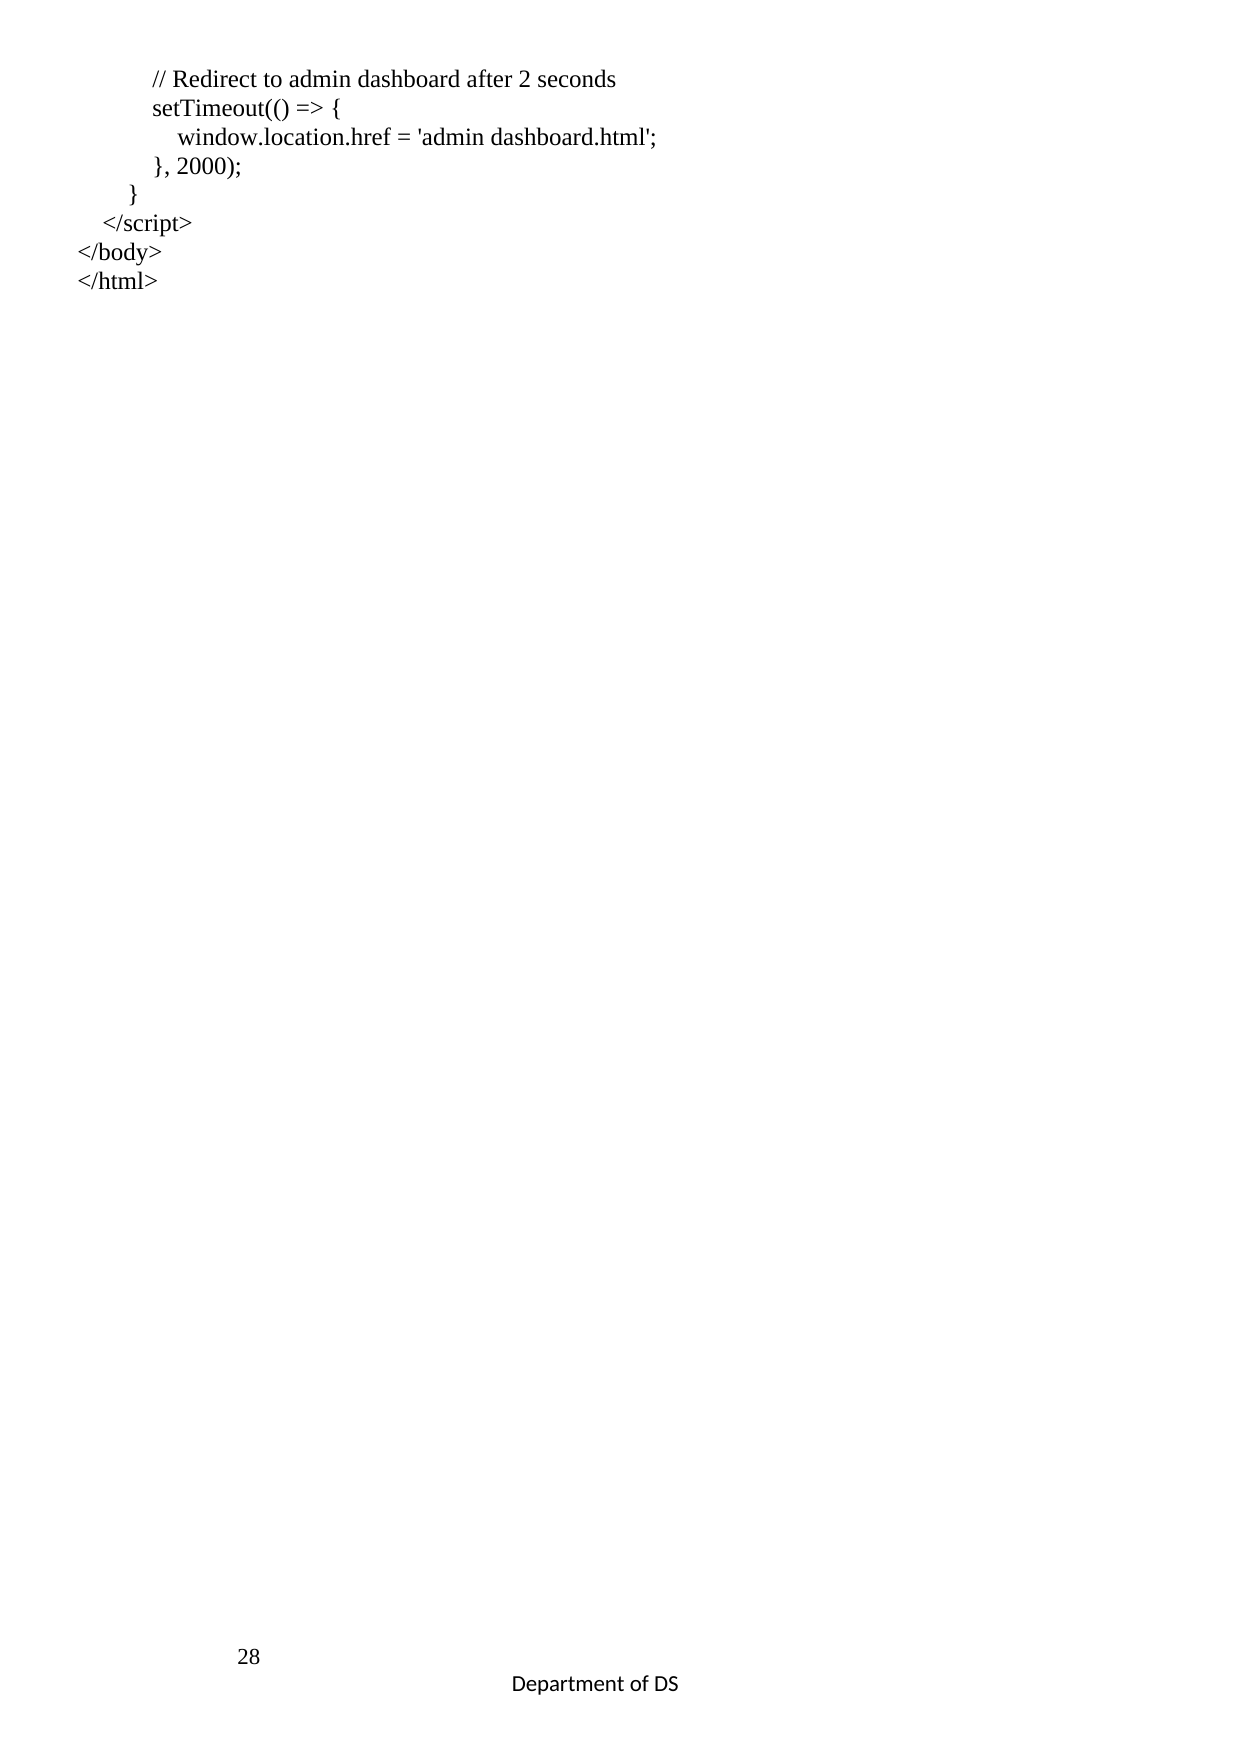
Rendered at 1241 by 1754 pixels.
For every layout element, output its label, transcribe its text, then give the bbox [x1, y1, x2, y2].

text window.location.href = 'admin dashboard.html'; [77, 122, 1155, 151]
text }, 2000); [77, 151, 1155, 179]
text </script> [77, 208, 1155, 237]
text setTimeout(() => { [77, 93, 1155, 122]
text // Redirect to admin dashboard after 2 seconds [77, 64, 1155, 93]
text </body> [77, 237, 1155, 266]
text } [77, 179, 1155, 208]
text </html> [77, 266, 1155, 294]
